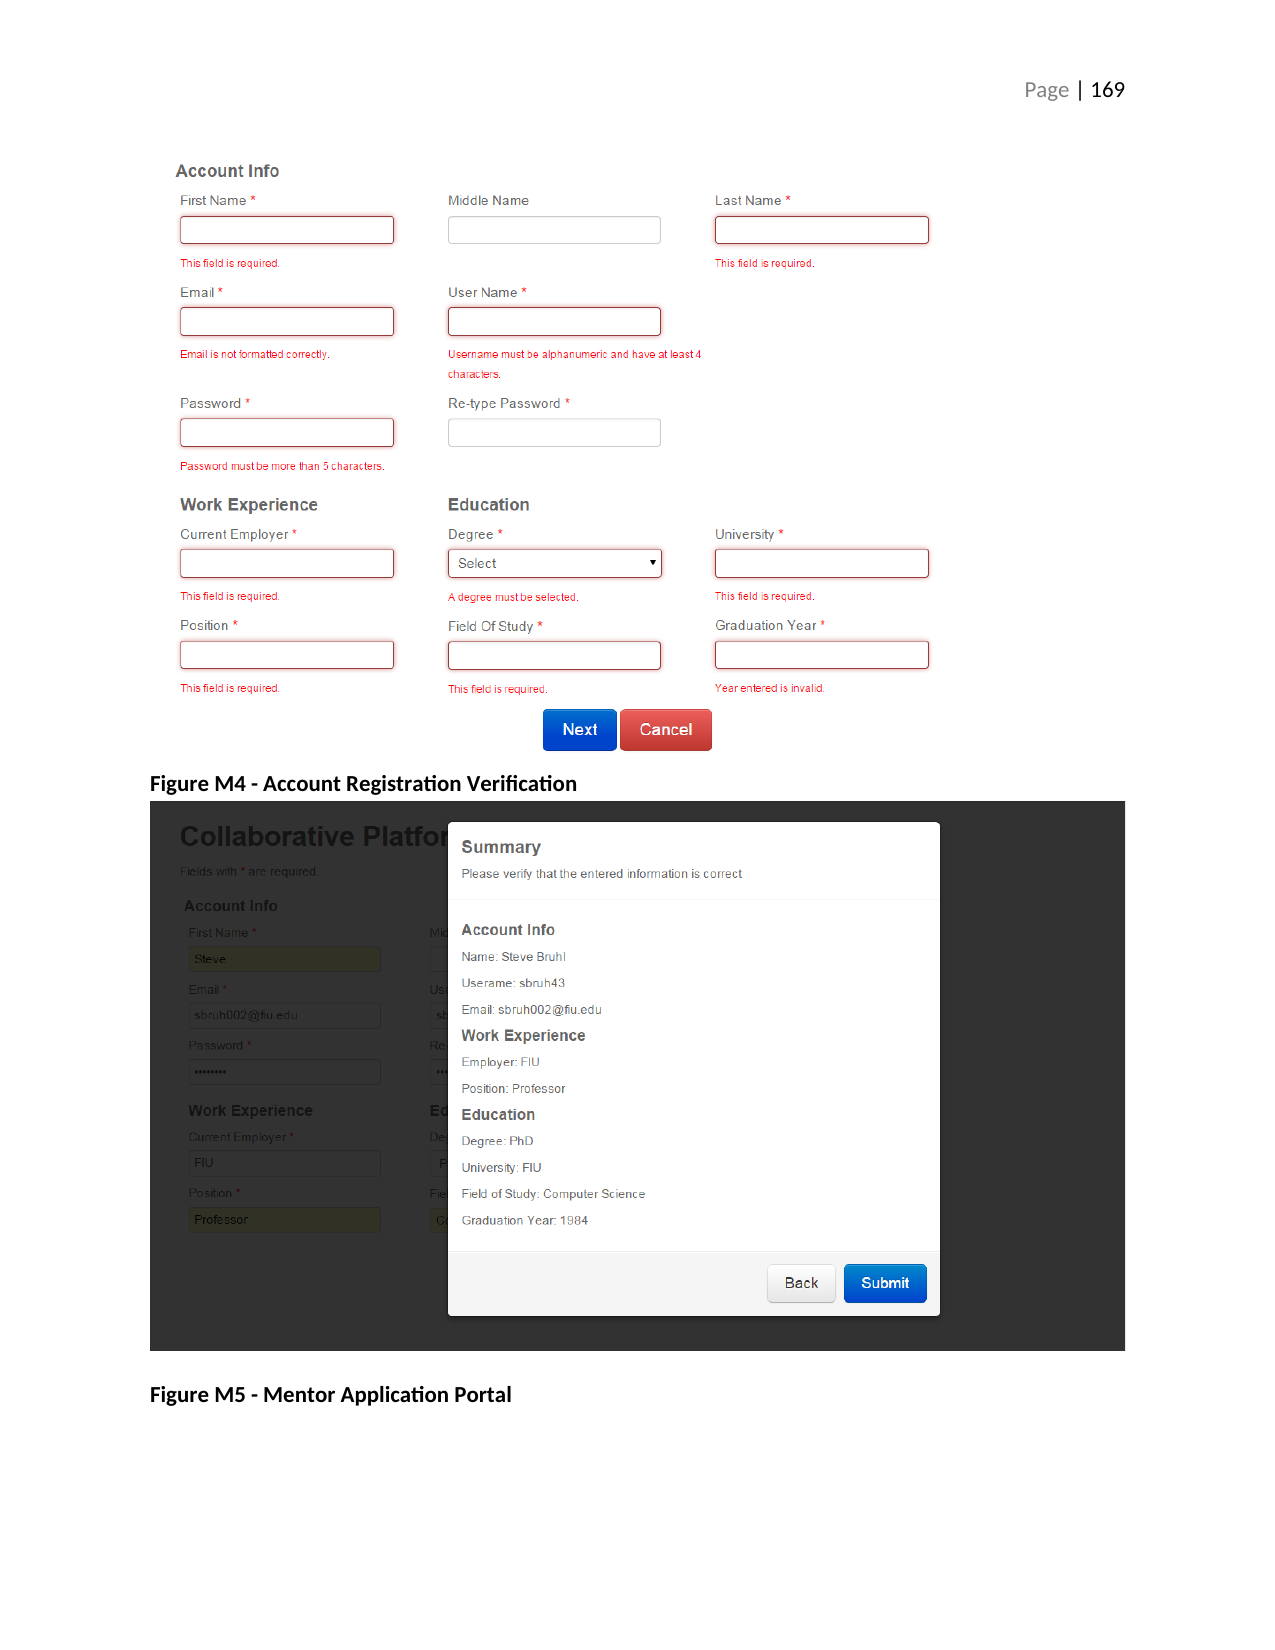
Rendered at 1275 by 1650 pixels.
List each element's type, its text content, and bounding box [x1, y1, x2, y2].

text Figure M3 - Account Registration ErrorsFigure M4 - Account Registration Verification [150, 765, 1125, 801]
text Figure M5 - Mentor Application Portal [150, 1380, 1125, 1408]
picture [150, 150, 1125, 765]
picture [150, 801, 1125, 1351]
